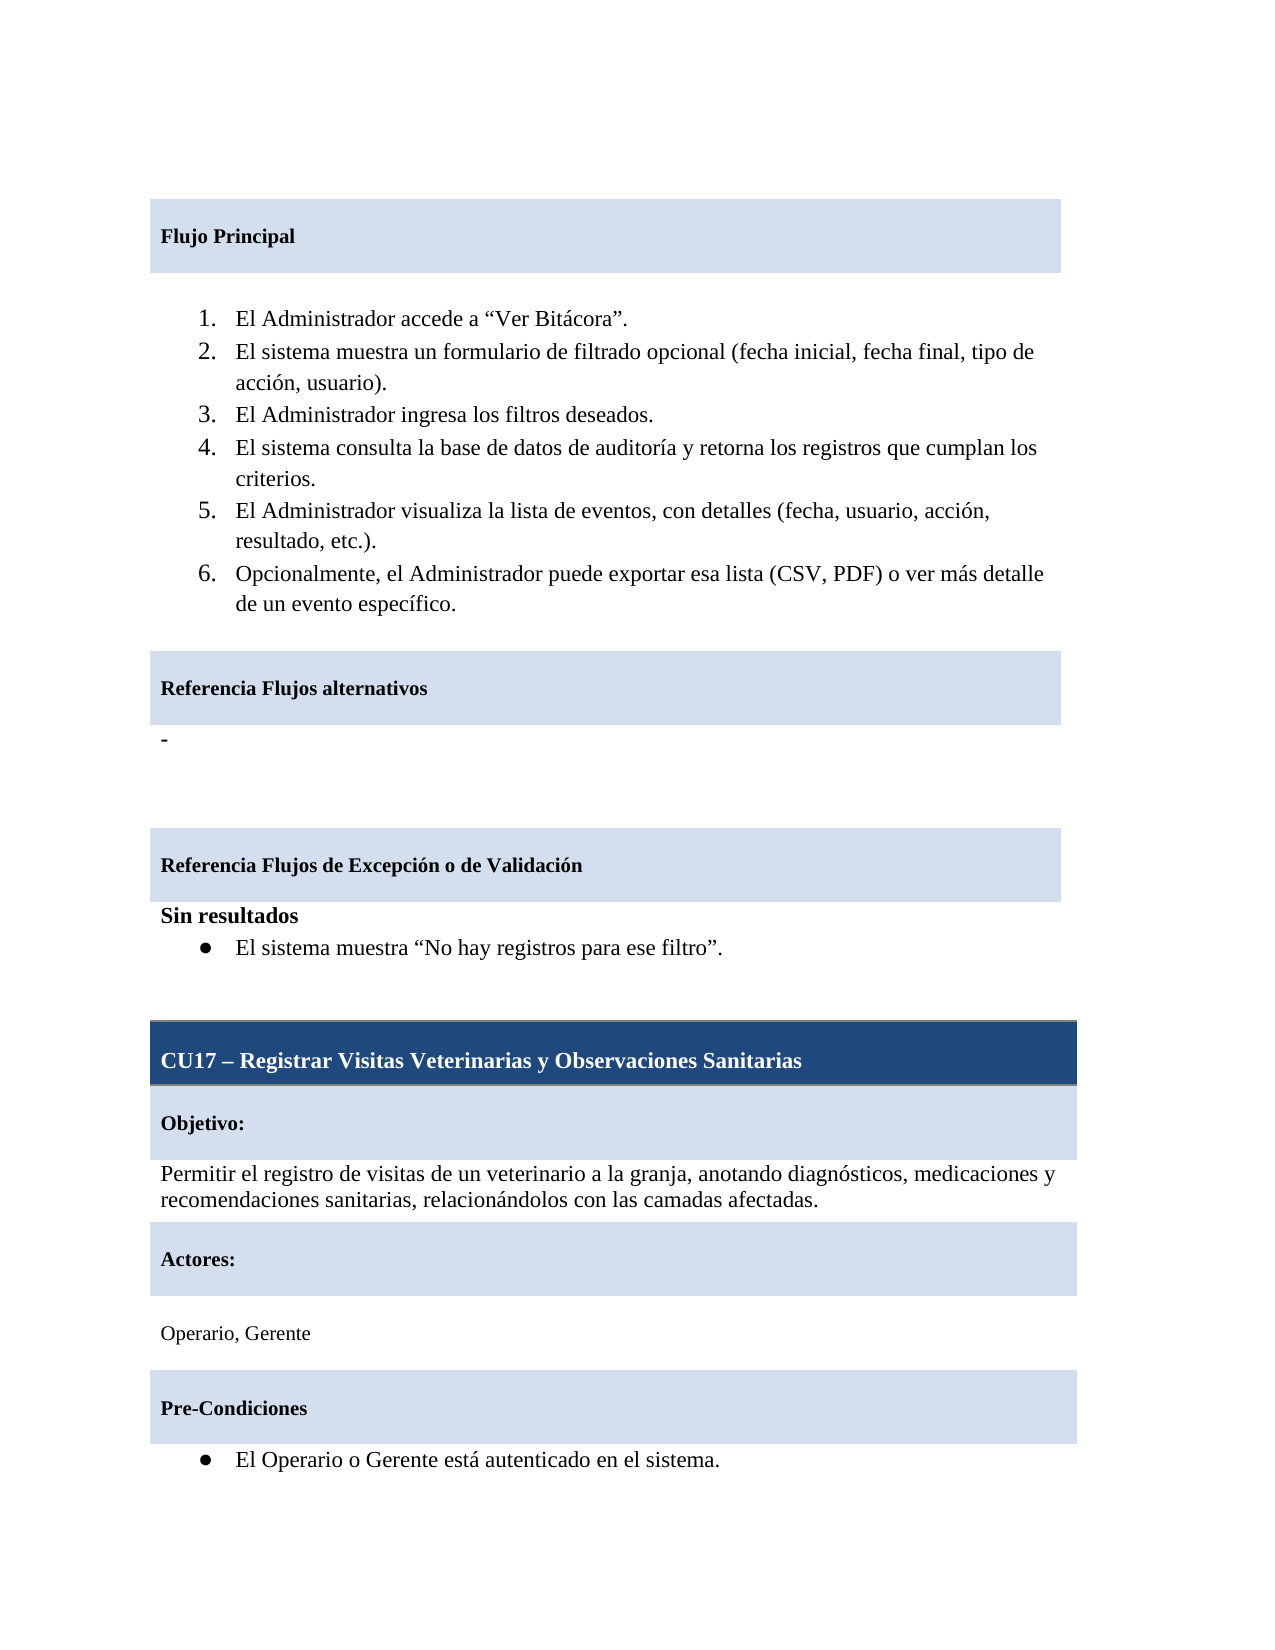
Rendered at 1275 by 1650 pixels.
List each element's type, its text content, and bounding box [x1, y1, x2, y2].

table_header CU17 – Registrar Visitas Veterinarias y Observaciones Sanitarias [150, 1022, 1077, 1084]
table_cell Actores: [150, 1222, 1077, 1296]
table_header Flujo Principal [150, 199, 1061, 273]
table_cell Sin resultados El sistema muestra “No hay registros para ese filtro”. [150, 902, 1061, 996]
table_cell Permitir el registro de visitas de un veterinario a la granja, anotando diagnósticos, medicaciones y recomendaciones sanitarias, relacionándolos con las camadas afectadas. [150, 1160, 1077, 1222]
table_cell El Administrador accede a “Ver Bitácora”. El sistema muestra un formulario de filtrado opcional (fecha inicial, fecha final, tipo de acción, usuario). El Administrador ingresa los filtros deseados. El sistema consulta la base de datos de auditoría y retorna los registros que cumplan los criterios. El Administrador visualiza la lista de eventos, con detalles (fecha, usuario, acción, resultado, etc.). Opcionalmente, el Administrador puede exportar esa lista (CSV, PDF) o ver más detalle de un evento específico. [150, 273, 1061, 651]
table_cell Referencia Flujos alternativos [150, 651, 1061, 725]
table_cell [150, 1445, 1077, 1477]
table_cell - [150, 725, 1061, 828]
table_cell Pre-Condiciones [150, 1370, 1077, 1444]
table_cell Referencia Flujos de Excepción o de Validación [150, 828, 1061, 902]
table_cell Objetivo: [150, 1086, 1077, 1160]
table_cell Operario, Gerente [150, 1296, 1077, 1370]
